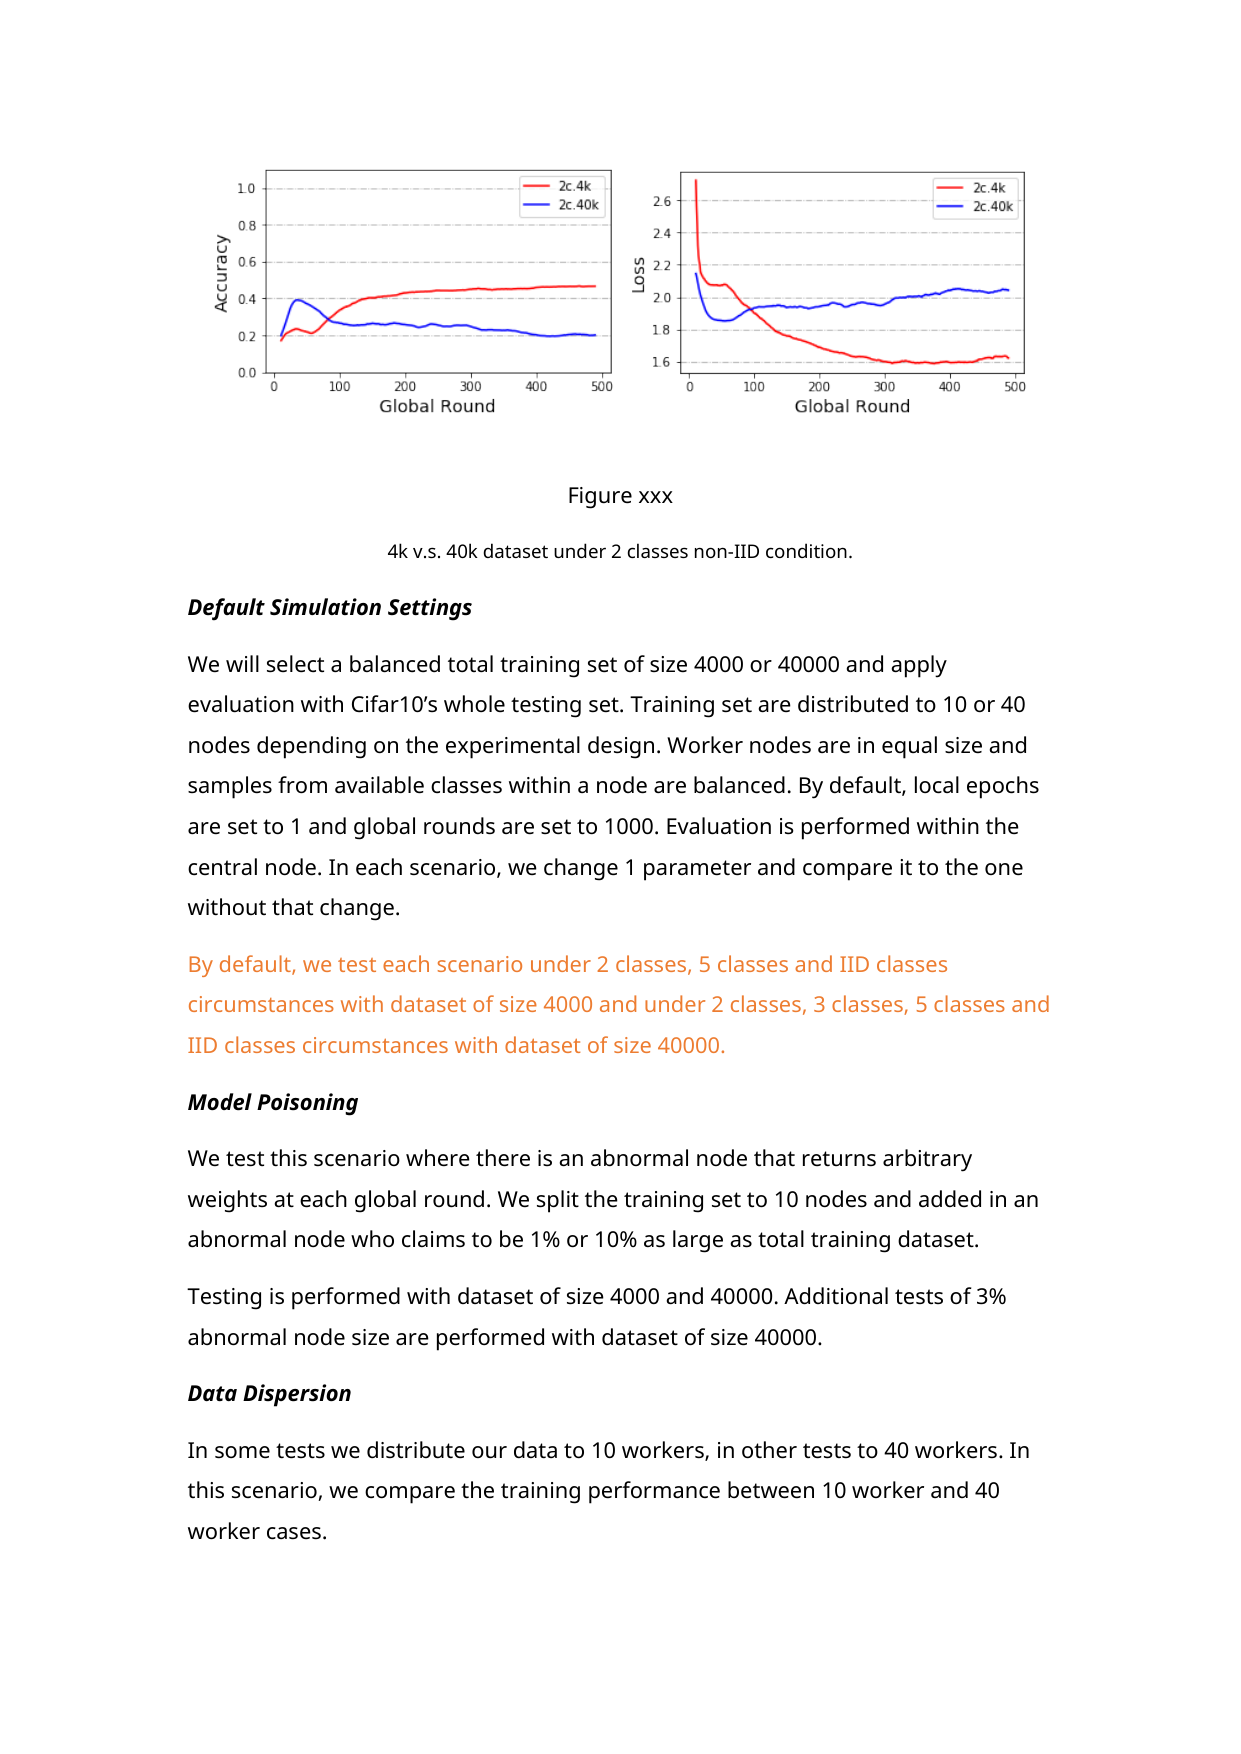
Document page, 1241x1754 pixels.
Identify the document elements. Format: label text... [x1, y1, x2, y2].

text Default Simulation Settings [187, 591, 1053, 623]
text Testing is performed with dataset of size 4000 and 40000. Additional tests of 3% abnormal node size are performed with dataset of size 40000. [187, 1280, 1053, 1353]
text 4k v.s. 40k dataset under 2 classes non-IID condition. [187, 535, 1053, 568]
text Model Poisoning [187, 1085, 1053, 1118]
text By default, we test each scenario under 2 classes, 5 classes and IID classes circumstances with dataset of size 4000 and under 2 classes, 3 classes, 5 classes and IID classes circumstances with dataset of size 40000. [187, 947, 1053, 1061]
text We will select a balanced total training set of size 4000 or 40000 and apply evaluation with Cifar10’s whole testing set. Training set are distributed to 10 or 40 nodes depending on the experimental design. Worker nodes are in equal size and samples from available classes within a node are balanced. By default, local epochs are set to 1 and global rounds are set to 1000. Evaluation is performed within the central node. In each scenario, we change 1 parameter and compare it to the one without that change. [187, 647, 1053, 923]
text Data Dispersion [187, 1377, 1053, 1409]
text We test this scenario where there is an abnormal node that returns arbitrary weights at each global round. We split the training set to 10 nodes and added in an abnormal node who claims to be 1% or 10% as large as total training dataset. [187, 1142, 1053, 1256]
text Figure xxx [187, 478, 1053, 511]
text In some tests we distribute our data to 10 workers, in other tests to 40 workers. In this scenario, we compare the training performance between 10 worker and 40 worker cases. [187, 1433, 1053, 1547]
picture [206, 162, 1035, 425]
